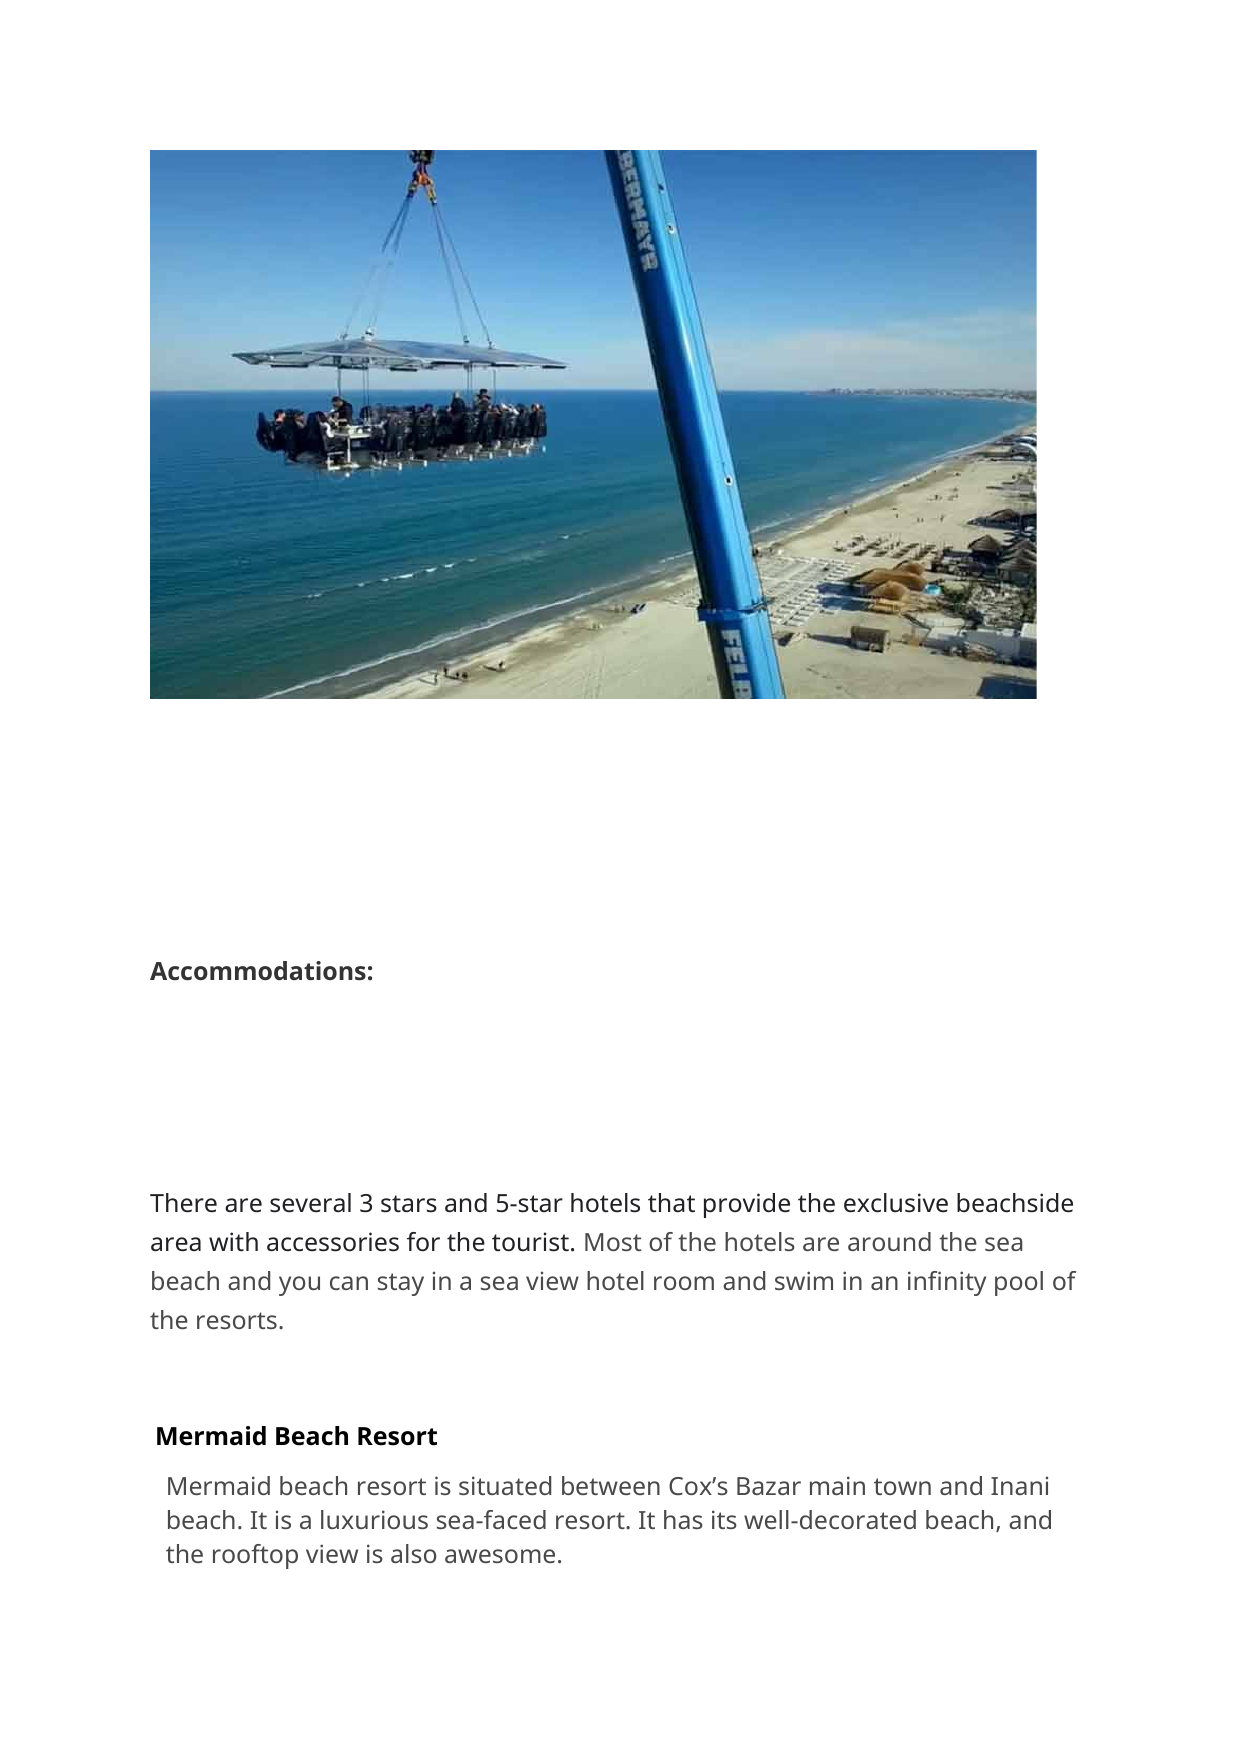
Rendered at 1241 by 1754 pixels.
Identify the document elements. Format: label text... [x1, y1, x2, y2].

text Mermaid beach resort is situated between Cox’s Bazar main town and Inani beach. It is a luxurious sea-faced resort. It has its well-decorated beach, and the rooftop view is also awesome. [166, 1468, 1074, 1570]
picture [150, 150, 1037, 699]
text Mermaid Beach Resort [155, 1418, 1086, 1453]
text There are several 3 stars and 5-star hotels that provide the exclusive beachside area with accessories for the tourist. Most of the hotels are around the sea beach and you can stay in a sea view hotel room and swim in an infinity pool of the resorts. [150, 1185, 1090, 1337]
text Accommodations: [150, 953, 1090, 988]
